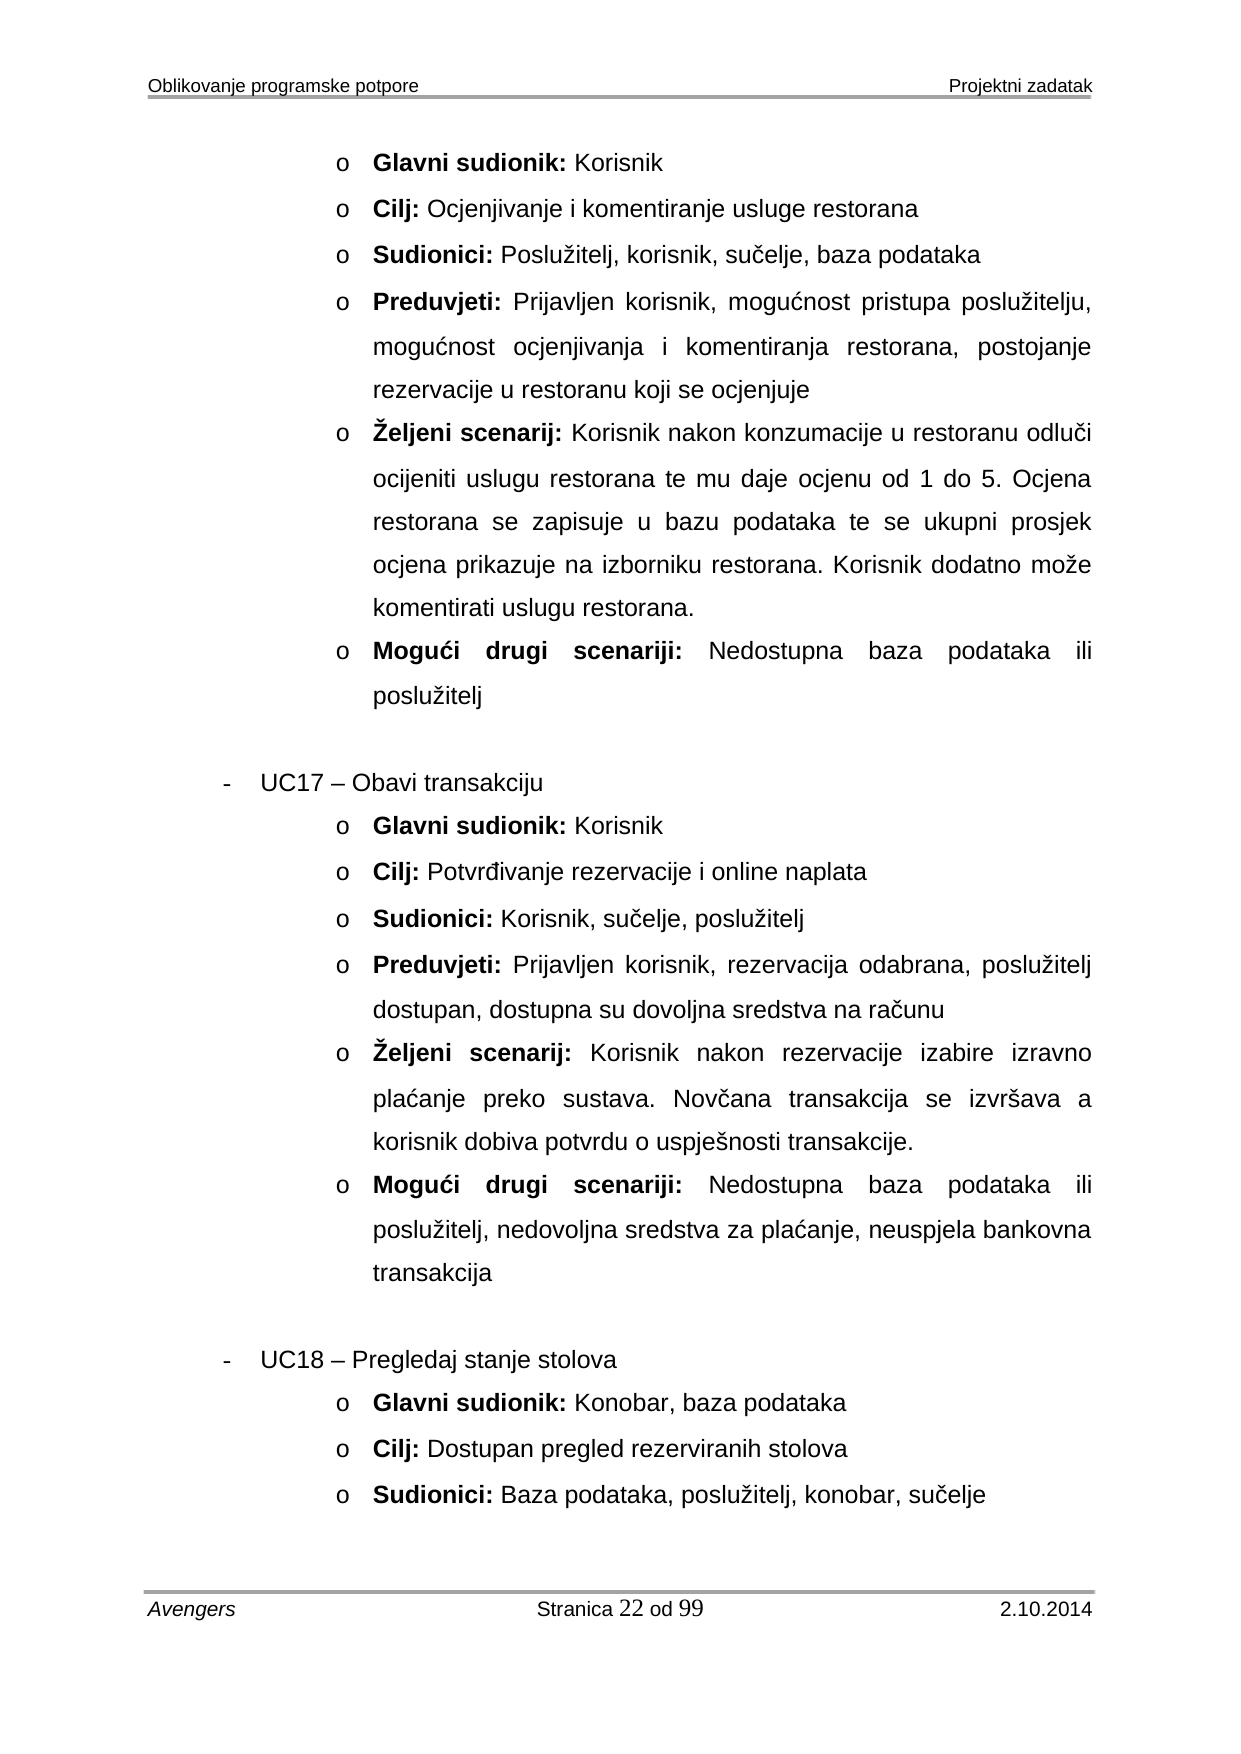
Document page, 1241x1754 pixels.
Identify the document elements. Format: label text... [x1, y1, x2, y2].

list Mogući drugi scenariji: Nedostupna baza podataka ili poslužitelj [335, 636, 1093, 710]
picture [147, 95, 1092, 99]
list Željeni scenarij: Korisnik nakon konzumacije u restoranu odluči ocijeniti uslugu restorana te mu daje ocjenu od 1 do 5. Ocjena restorana se zapisuje u bazu podataka te se ukupni prosjek ocjena prikazuje na izborniku restorana. Korisnik dodatno može komentirati uslugu restorana. [335, 418, 1093, 622]
picture [143, 1590, 1096, 1594]
list Glavni sudionik: Korisnik [335, 148, 1093, 178]
list Preduvjeti: Prijavljen korisnik, rezervacija odabrana, poslužitelj dostupan, dostupna su dovoljna sredstva na računu [335, 950, 1093, 1024]
list Cilj: Potvrđivanje rezervacije i online naplata [335, 857, 1093, 888]
list Glavni sudionik: Konobar, baza podataka [335, 1388, 1093, 1419]
list Glavni sudionik: Korisnik [335, 811, 1093, 842]
list Preduvjeti: Prijavljen korisnik, mogućnost pristupa poslužitelju, mogućnost ocjenjivanja i komentiranja restorana, postojanje rezervacije u restoranu koji se ocjenjuje [335, 287, 1093, 404]
list UC18 – Pregledaj stanje stolova [223, 1344, 1093, 1373]
list Sudionici: Korisnik, sučelje, poslužitelj [335, 903, 1093, 934]
list Željeni scenarij: Korisnik nakon rezervacije izabire izravno plaćanje preko sustava. Novčana transakcija se izvršava a korisnik dobiva potvrdu o uspješnosti transakcije. [335, 1038, 1093, 1156]
list Sudionici: Poslužitelj, korisnik, sučelje, baza podataka [335, 240, 1093, 271]
list Cilj: Dostupan pregled rezerviranih stolova [335, 1434, 1093, 1465]
list Mogući drugi scenariji: Nedostupna baza podataka ili poslužitelj, nedovoljna sredstva za plaćanje, neuspjela bankovna transakcija [335, 1170, 1093, 1287]
list Sudionici: Baza podataka, poslužitelj, konobar, sučelje [335, 1481, 1093, 1511]
list UC17 – Obavi transakciju [223, 768, 1093, 796]
list Cilj: Ocjenjivanje i komentiranje usluge restorana [335, 194, 1093, 225]
